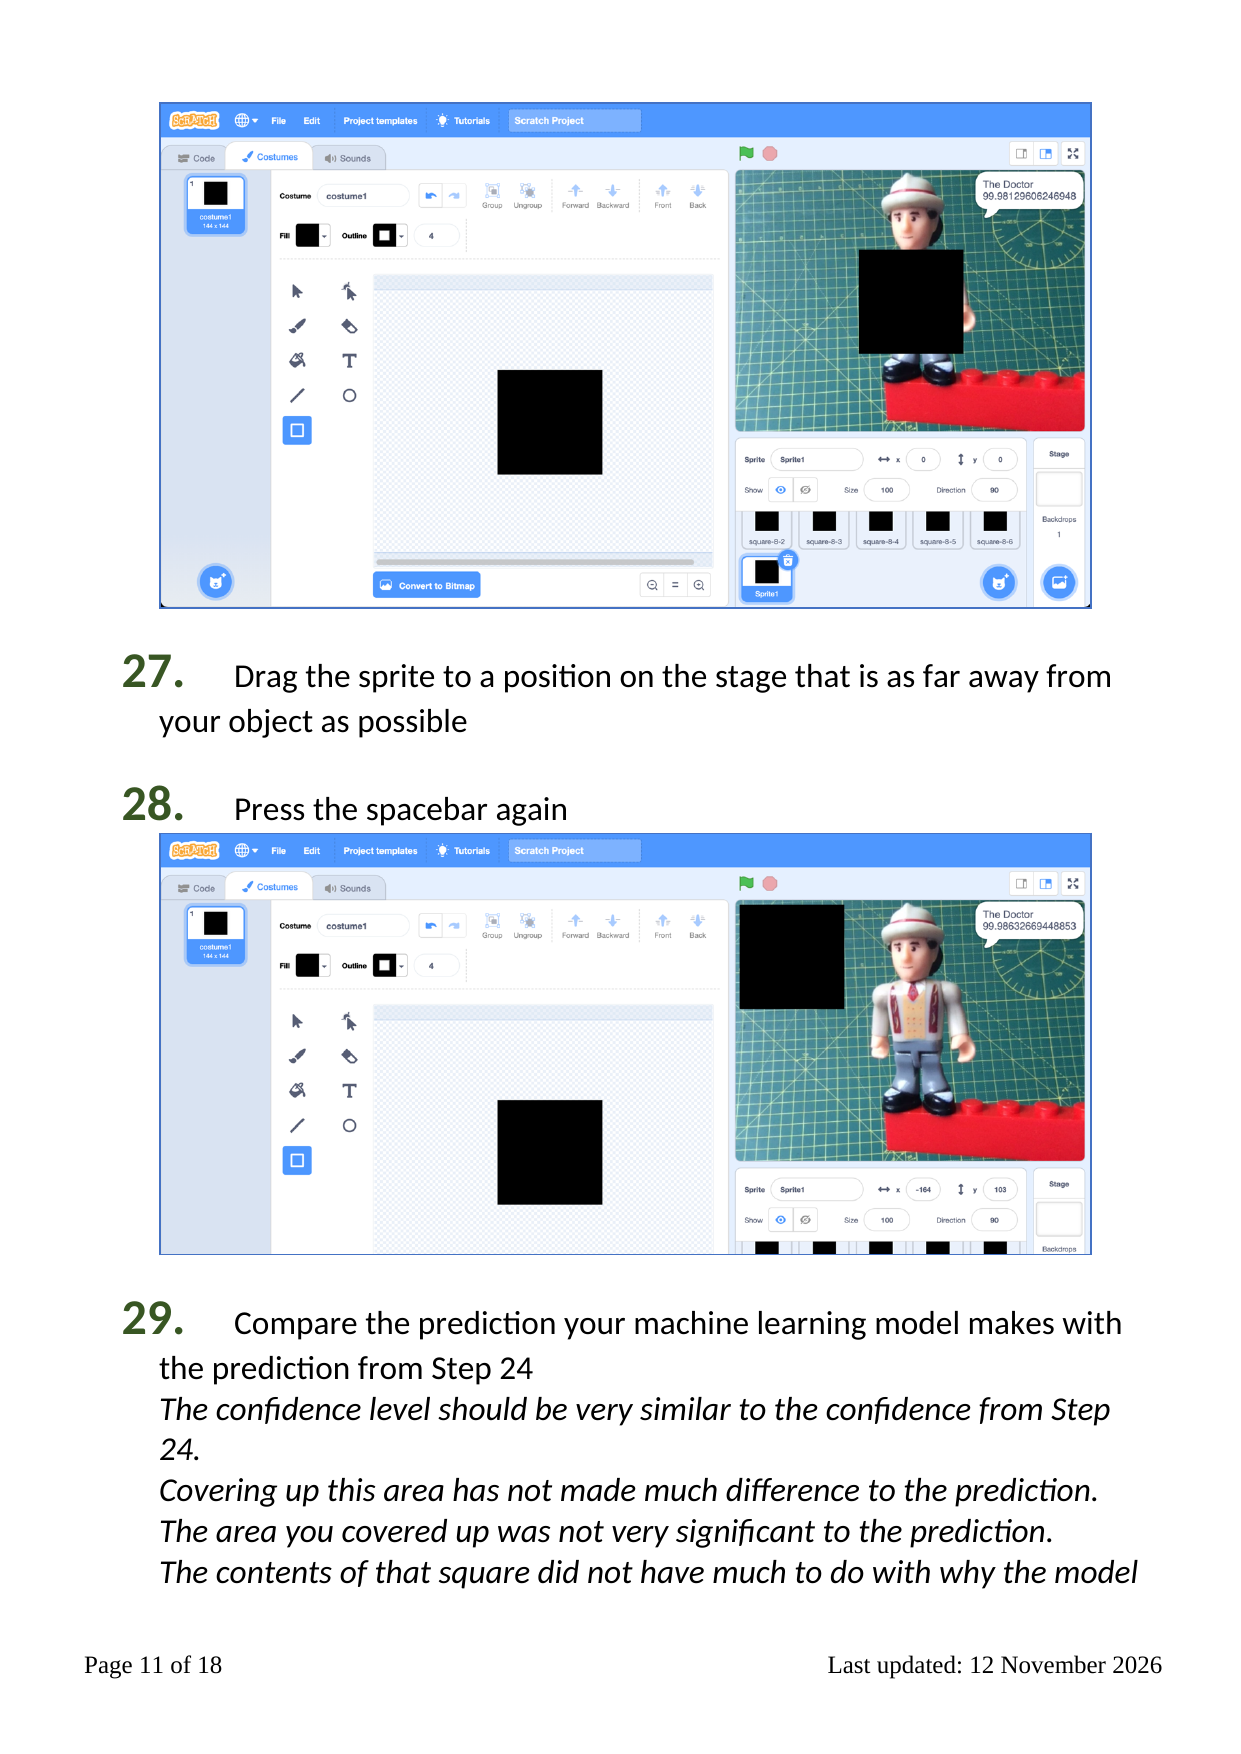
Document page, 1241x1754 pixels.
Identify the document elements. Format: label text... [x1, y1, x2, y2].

picture [161, 834, 1090, 1254]
picture [161, 104, 1090, 607]
list Drag the sprite to a position on the stage that is as far away from your object as possible [121, 639, 1164, 771]
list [121, 1286, 1164, 1591]
